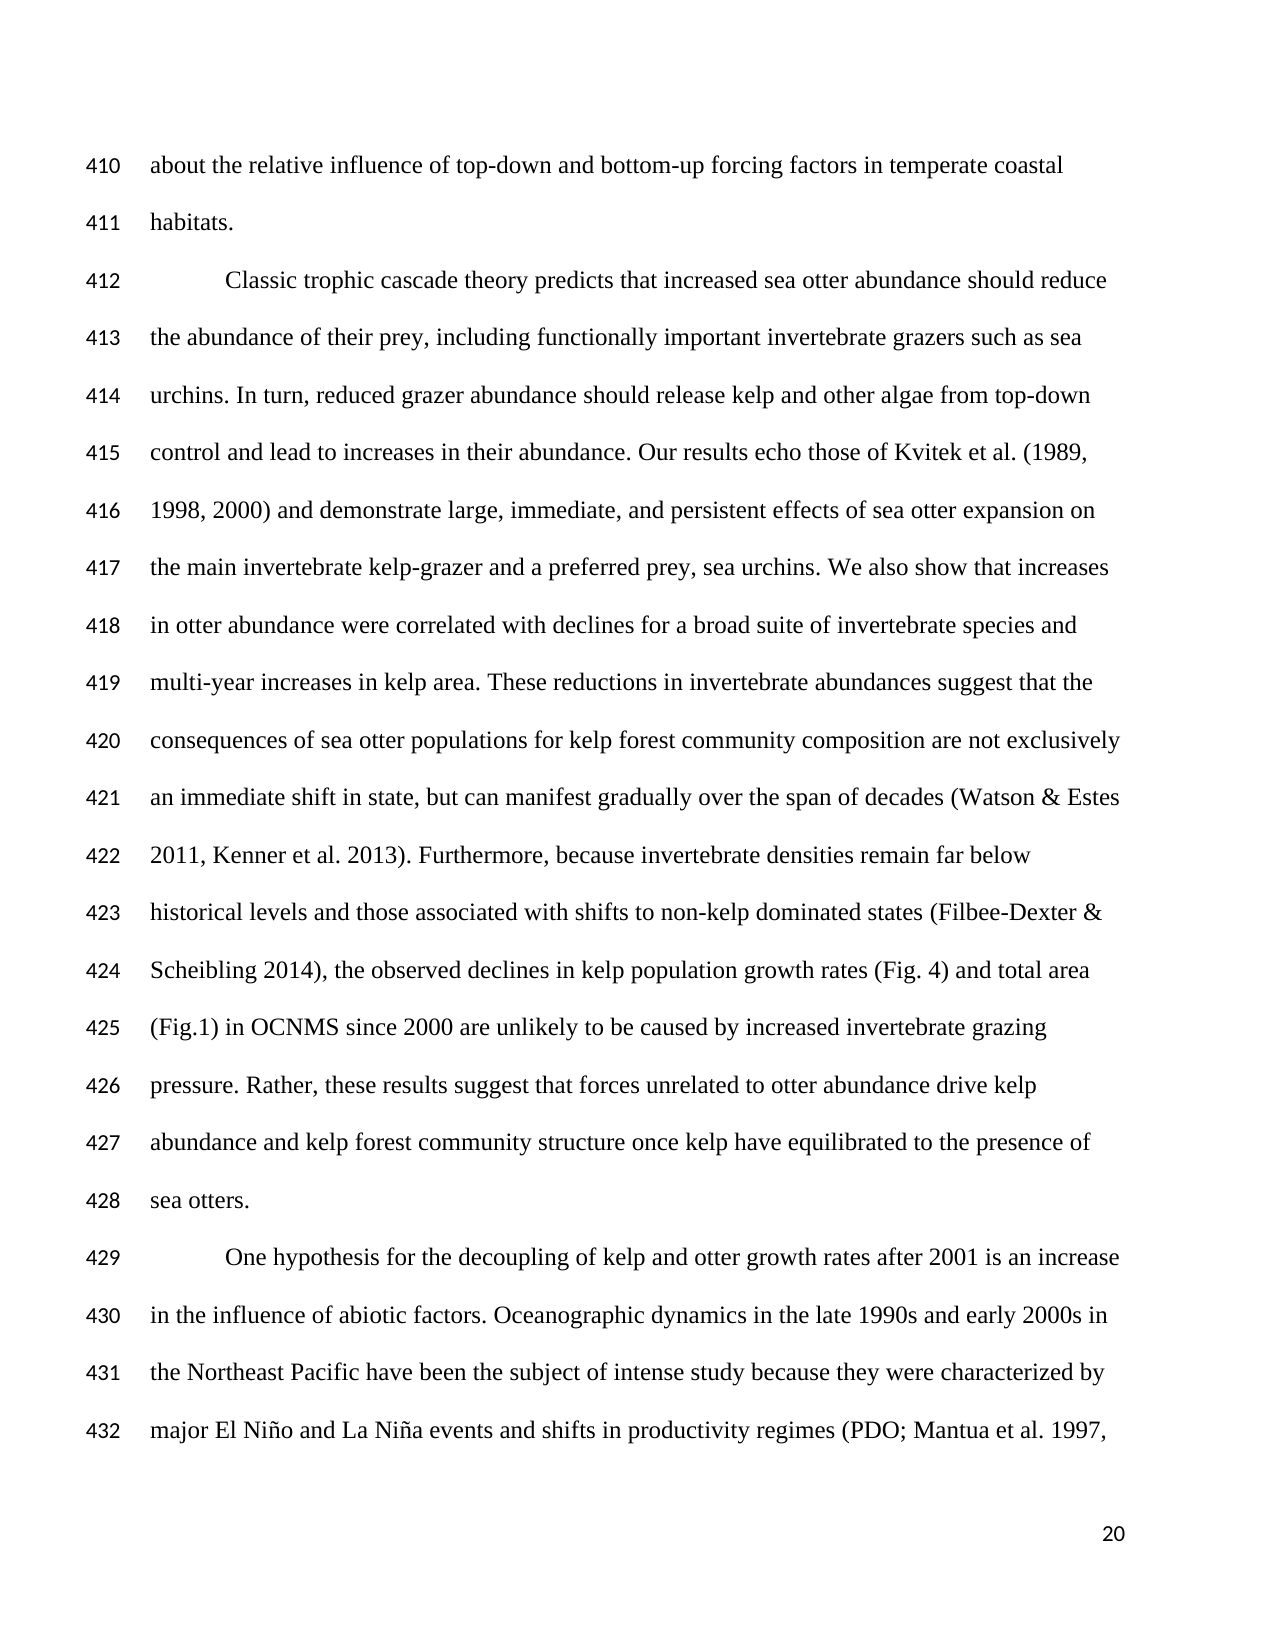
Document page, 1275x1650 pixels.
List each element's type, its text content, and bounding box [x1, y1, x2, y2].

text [150, 150, 1125, 236]
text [150, 1242, 1125, 1444]
text Classic trophic cascade theory predicts that increased sea otter abundance should reduce the abundance of their prey, including functionally important invertebrate grazers such as sea urchins. In turn, reduced grazer abundance should release kelp and other algae from top-down control and lead to increases in their abundance. Our results echo those of Kvitek et al. (1989, 1998, 2000) and demonstrate large, immediate, and persistent effects of sea otter expansion on the main invertebrate kelp-grazer and a preferred prey, sea urchins. We also show that increases in otter abundance were correlated with declines for a broad suite of invertebrate species and multi-year increases in kelp area. These reductions in invertebrate abundances suggest that the consequences of sea otter populations for kelp forest community composition are not exclusively an immediate shift in state, but can manifest gradually over the span of decades (Watson & Estes 2011, Kenner et al. 2013). Furthermore, because invertebrate densities remain far below historical levels and those associated with shifts to non-kelp dominated states (Filbee-Dexter & Scheibling 2014), the observed declines in kelp population growth rates (Fig. 4) and total area (Fig.1) in OCNMS since 2000 are unlikely to be caused by increased invertebrate grazing pressure. Rather, these results suggest that forces unrelated to otter abundance drive kelp abundance and kelp forest community structure once kelp have equilibrated to the presence of sea otters. [150, 265, 1125, 1214]
